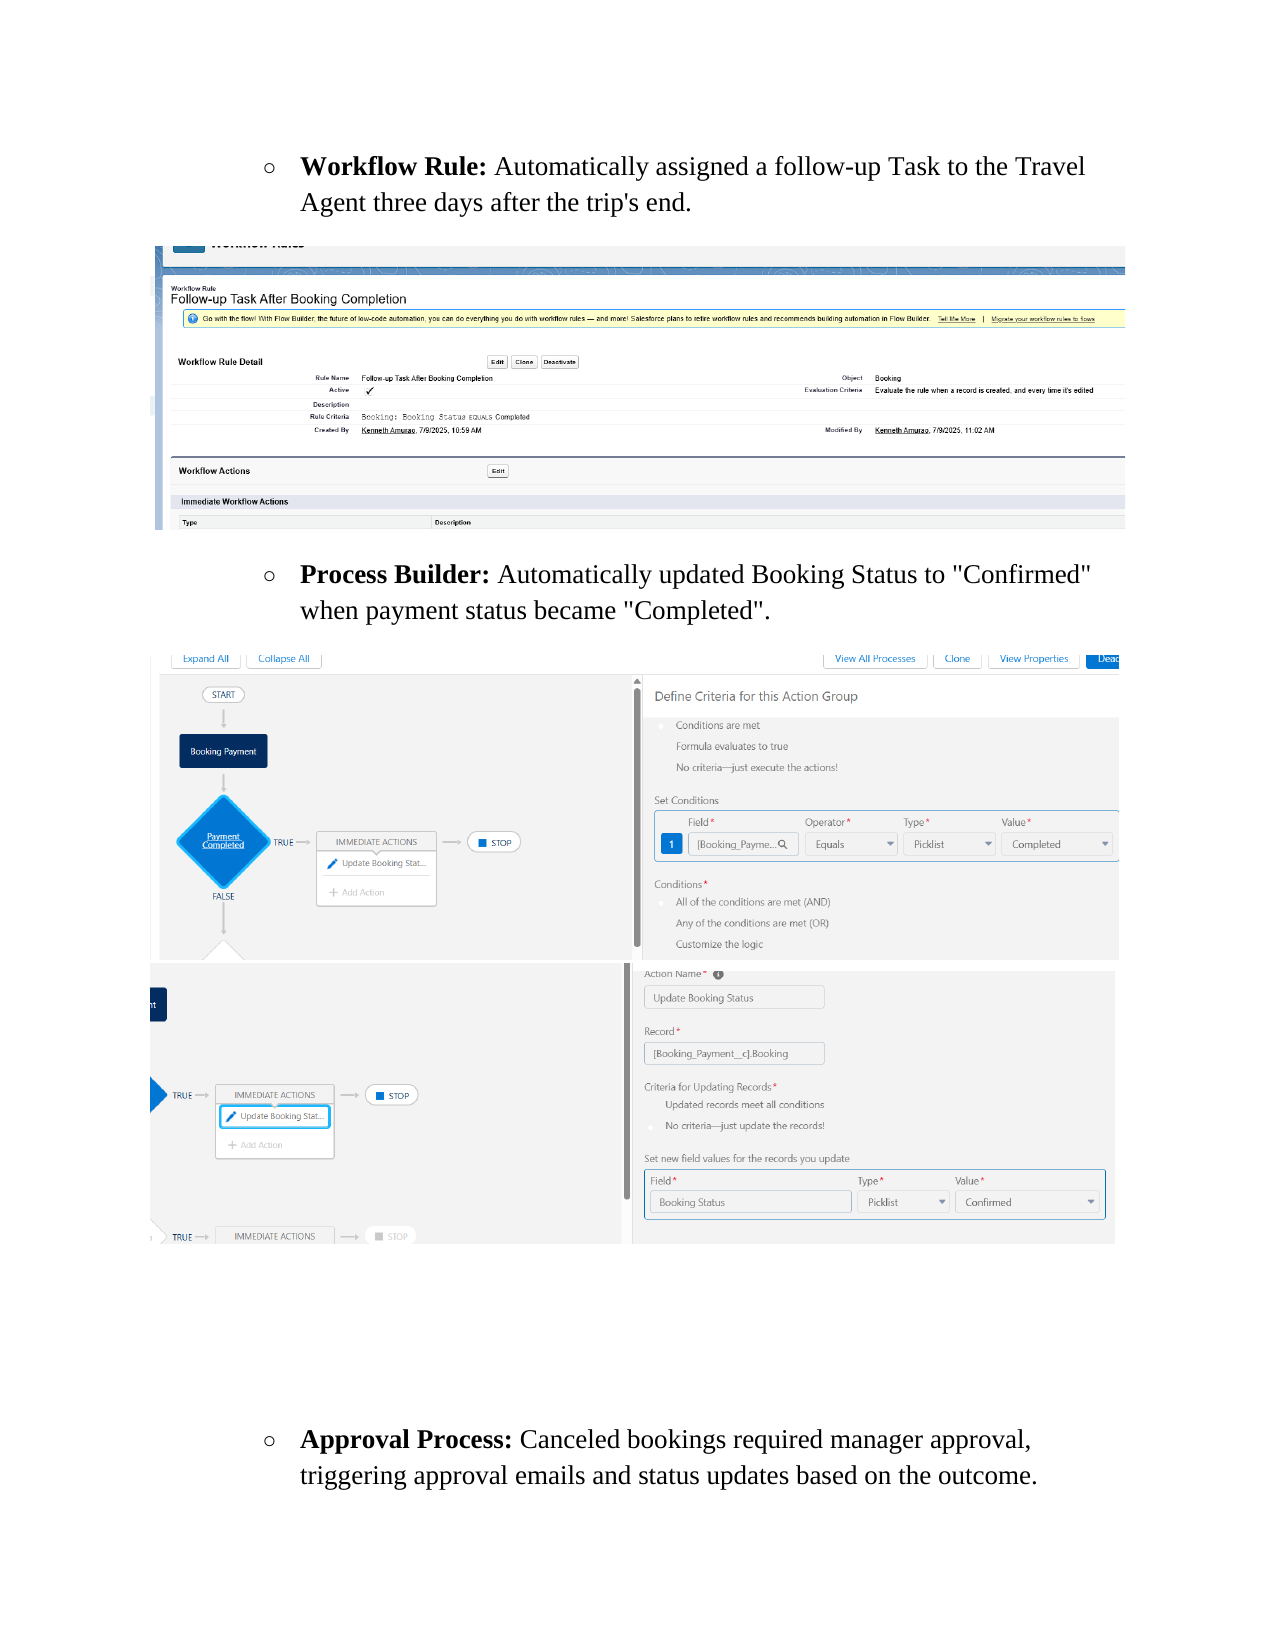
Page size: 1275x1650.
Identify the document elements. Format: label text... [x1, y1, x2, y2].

picture [150, 963, 1115, 1244]
list Process Builder: Automatically updated Booking Status to "Confirmed" when payment status became "Completed". [262, 559, 1125, 626]
list Approval Process: Canceled bookings required manager approval, triggering approval emails and status updates based on the outcome. [262, 1423, 1125, 1490]
list Workflow Rule: Automatically assigned a follow-up Task to the Travel Agent three days after the trip's end. [262, 150, 1125, 217]
picture [150, 655, 1119, 960]
picture [150, 246, 1125, 530]
